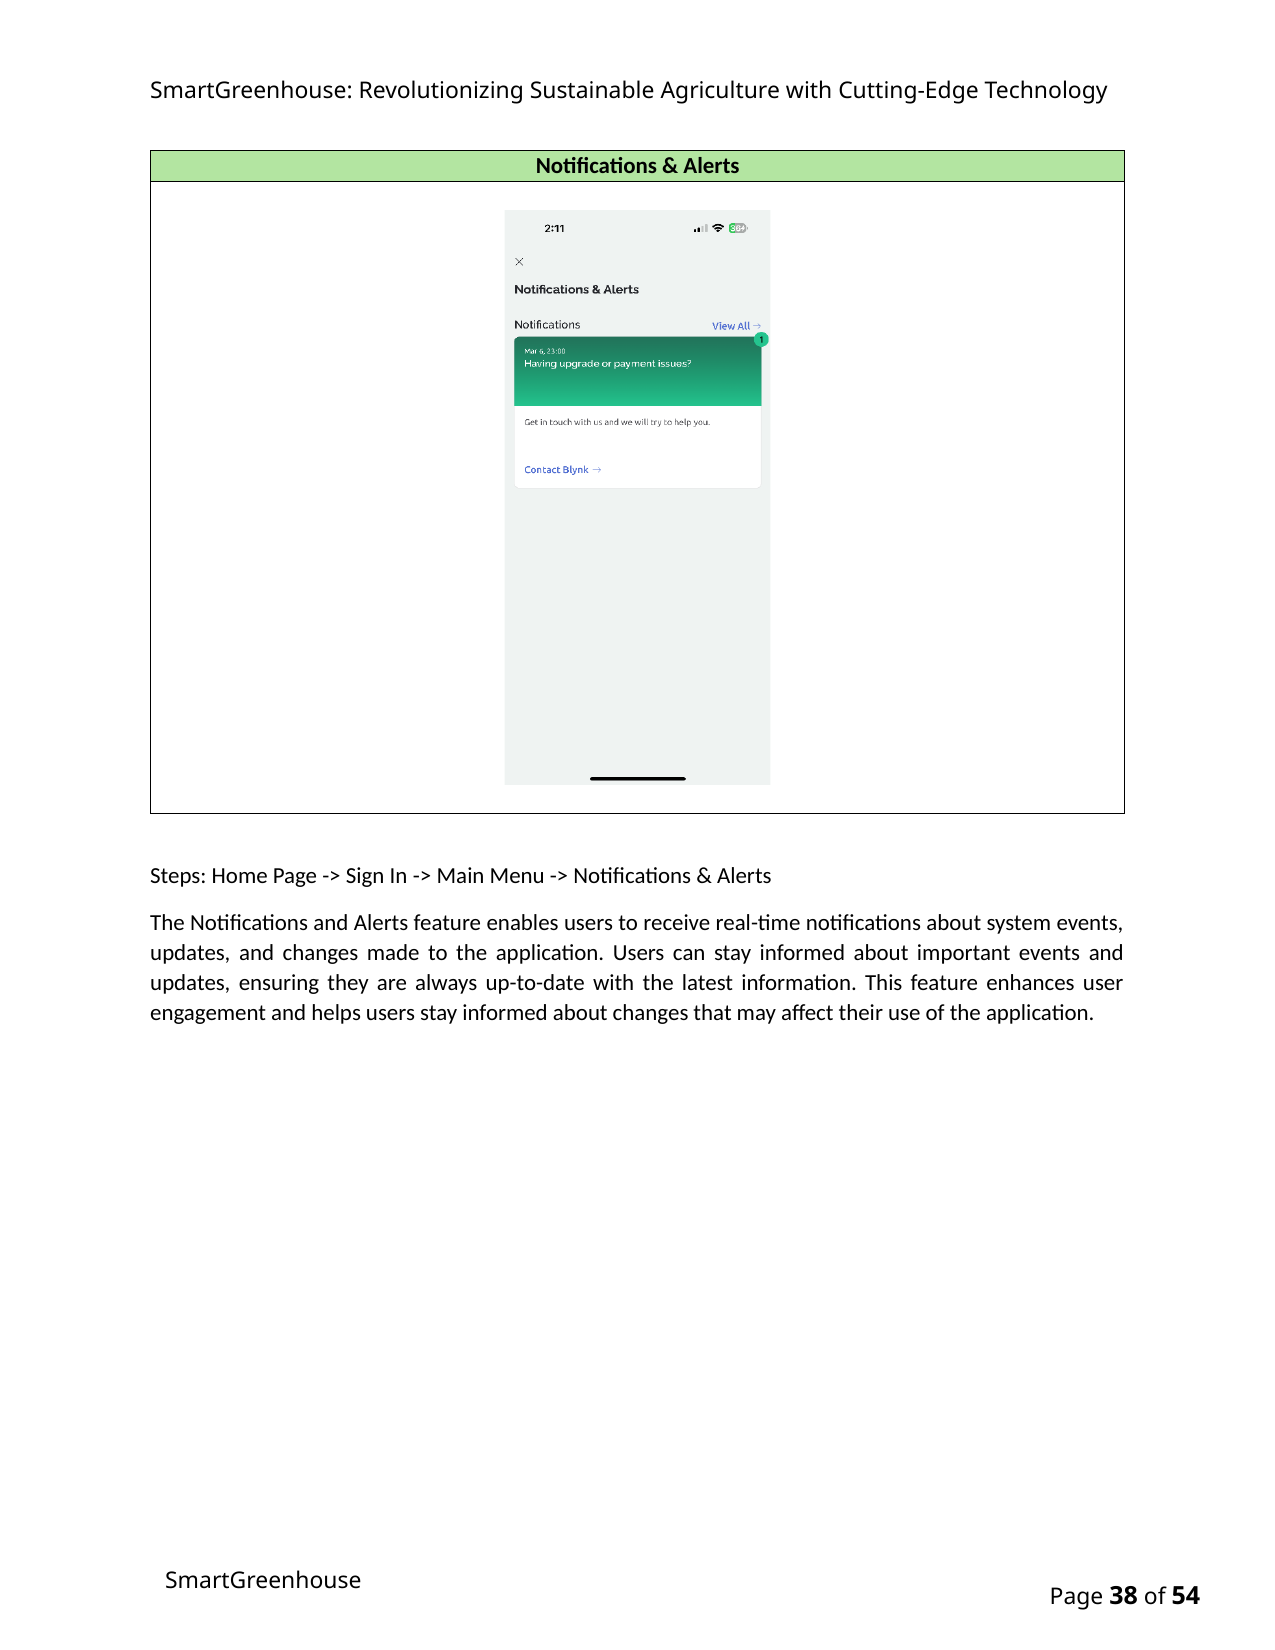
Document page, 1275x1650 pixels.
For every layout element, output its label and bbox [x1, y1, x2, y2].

picture [504, 210, 771, 785]
